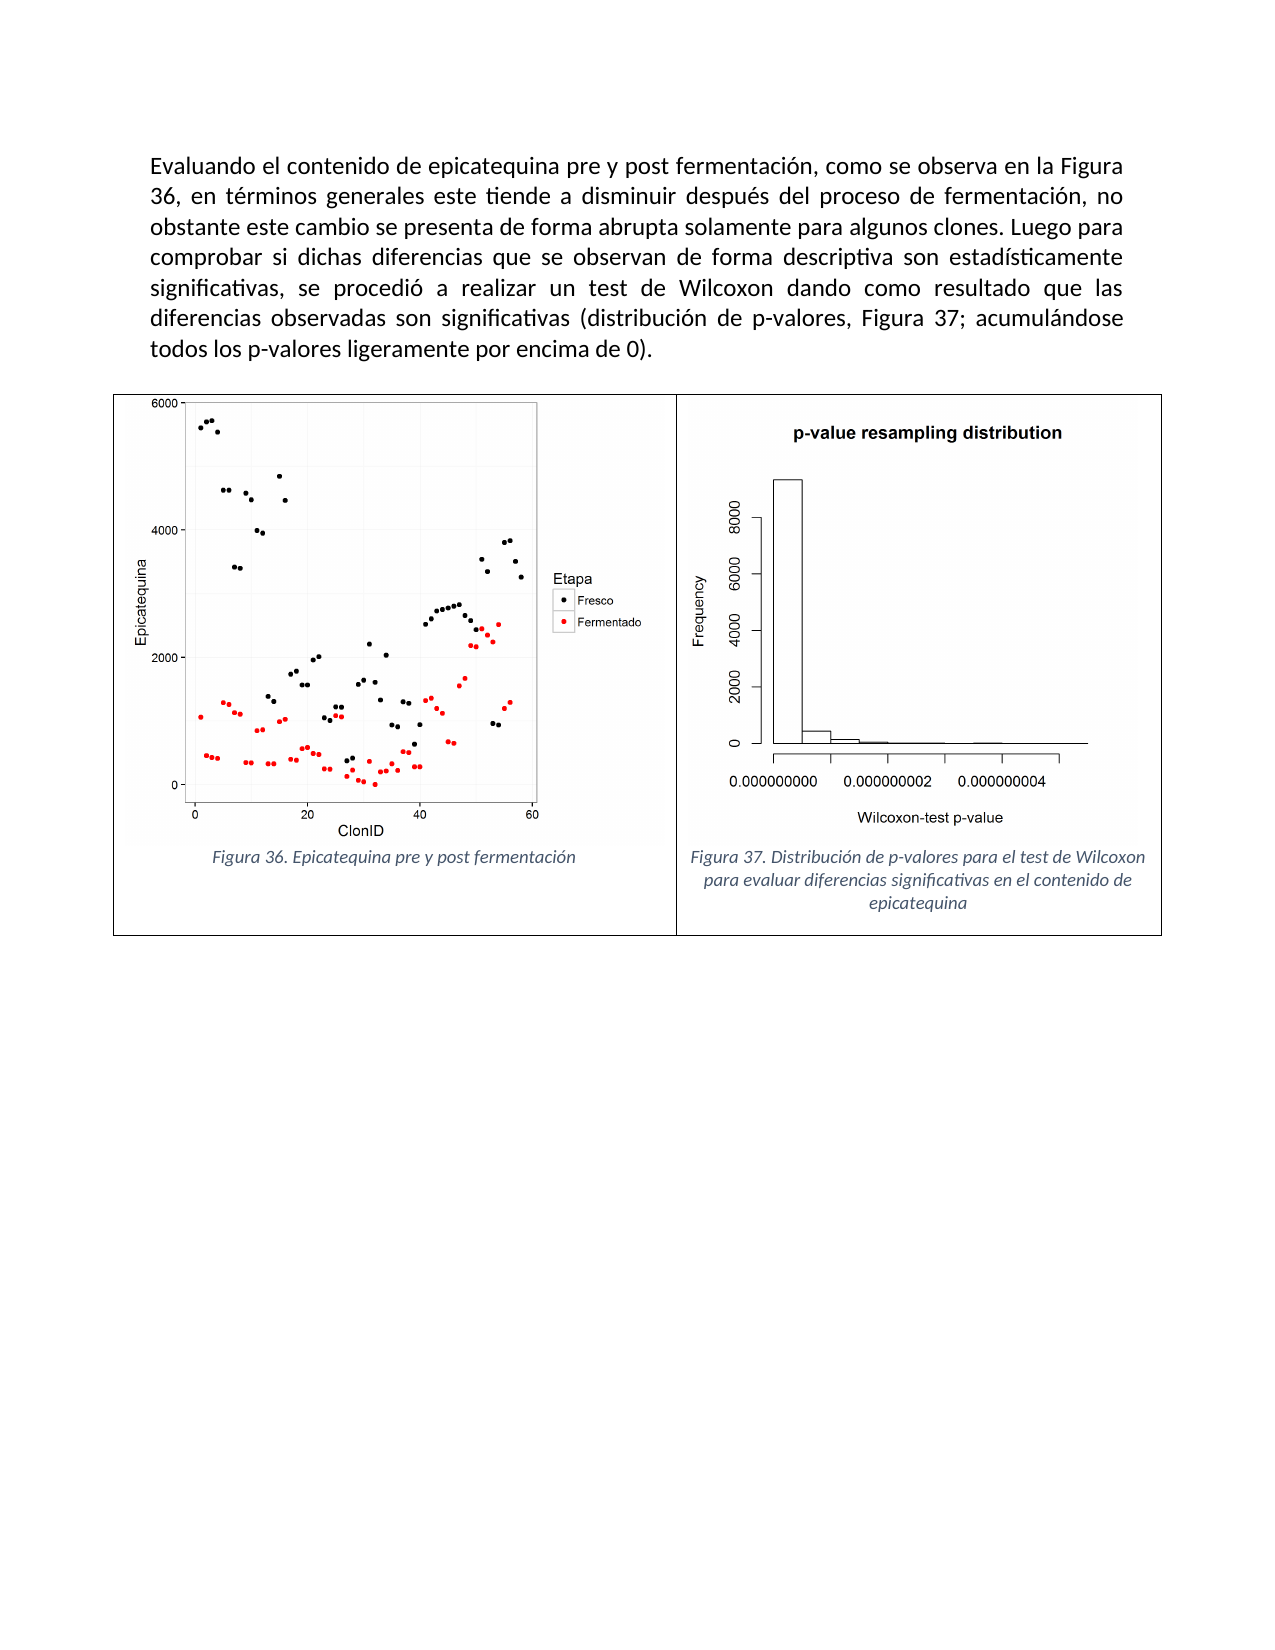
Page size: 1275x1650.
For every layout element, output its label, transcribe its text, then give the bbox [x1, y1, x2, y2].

picture [124, 395, 665, 846]
table_header Figura 36. Epicatequina pre y post fermentación [114, 395, 676, 935]
picture [687, 395, 1138, 846]
text Evaluando el contenido de epicatequina pre y post fermentación, como se observa en la Figura 36, en términos generales este tiende a disminuir después del proceso de fermentación, no obstante este cambio se presenta de forma abrupta solamente para algunos clones. Luego para comprobar si dichas diferencias que se observan de forma descriptiva son estadísticamente significativas, se procedió a realizar un test de Wilcoxon dando como resultado que las diferencias observadas son significativas (distribución de p-valores, Figura 37; acumulándose todos los p-valores ligeramente por encima de 0). [150, 150, 1125, 364]
table_header Figura 37. Distribución de p-valores para el test de Wilcoxon para evaluar diferencias significativas en el contenido de epicatequina [677, 395, 1161, 935]
